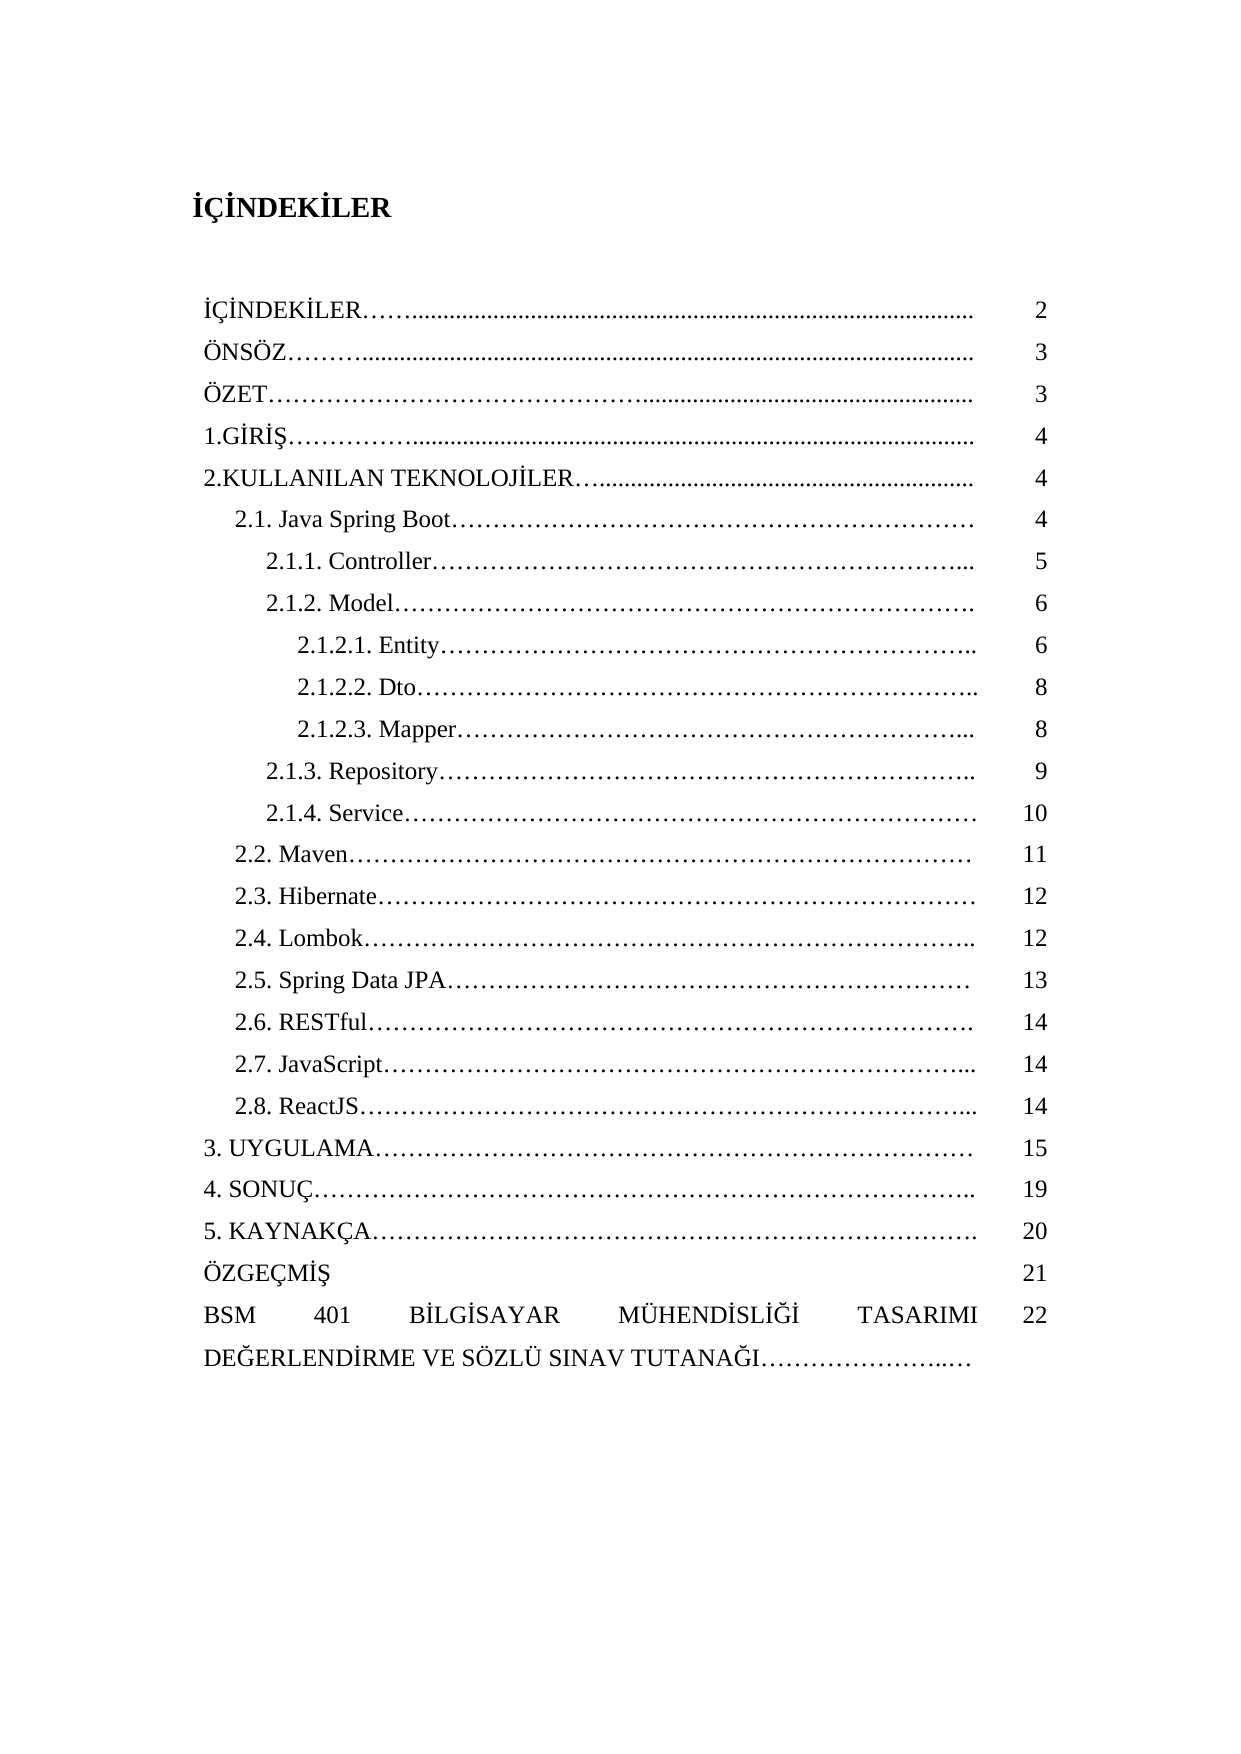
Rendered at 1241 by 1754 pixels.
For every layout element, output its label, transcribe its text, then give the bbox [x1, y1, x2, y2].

table_cell 8 [990, 672, 1058, 714]
table_cell 2.1.3. Repository……………………………………………………….. [192, 756, 990, 798]
table_cell 2.1.2. Model……………………………………………………………. [192, 588, 990, 630]
table_cell 4. SONUÇ…………………………………………………………………….. [192, 1175, 990, 1216]
table_cell 2.1.4. Service…………………………………………………………… [192, 798, 990, 839]
table_cell 9 [990, 756, 1058, 798]
table_cell 15 [990, 1133, 1058, 1174]
table_cell BSM 401 BİLGİSAYAR MÜHENDİSLİĞİ TASARIMI DEĞERLENDİRME VE SÖZLÜ SINAV TUTANAĞI…………………..… [192, 1300, 990, 1385]
table_cell 2.1. Java Spring Boot……………………………………………………… [192, 505, 990, 546]
table_cell 11 [990, 840, 1058, 881]
table_cell 6 [990, 630, 1058, 672]
table_cell 1.GİRİŞ…………….......................................................................................... [192, 421, 990, 463]
table_cell 2.4. Lombok……………………………………………………………….. [192, 923, 990, 965]
table_cell 13 [990, 965, 1058, 1007]
table_cell 8 [990, 714, 1058, 756]
table_header 2 [990, 295, 1058, 337]
table_cell 4 [990, 505, 1058, 546]
table_cell 2.1.2.2. Dto………………………………………………………….. [192, 672, 990, 714]
table_cell 2.3. Hibernate……………………………………………………………… [192, 881, 990, 923]
table_cell 5. KAYNAKÇA………………………………………………………………. [192, 1216, 990, 1258]
table_cell 10 [990, 798, 1058, 839]
table_cell 2.6. RESTful………………………………………………………………. [192, 1007, 990, 1049]
table_cell 19 [990, 1175, 1058, 1216]
table_cell ÖZET………………………………………..................................................... [192, 379, 990, 421]
table_header İÇİNDEKİLER…….......................................................................................... [192, 295, 990, 337]
table_cell ÖNSÖZ……….................................................................................................. [192, 337, 990, 379]
table_cell 2.KULLANILAN TEKNOLOJİLER…............................................................ [192, 463, 990, 504]
table_cell 2.7. JavaScript……………………………………………………………... [192, 1049, 990, 1091]
table_cell 2.5. Spring Data JPA……………………………………………………… [192, 965, 990, 1007]
table_cell 6 [990, 588, 1058, 630]
table_cell 5 [990, 546, 1058, 588]
table_cell 14 [990, 1007, 1058, 1049]
table_cell 2.8. ReactJS………………………………………………………………... [192, 1091, 990, 1133]
text İÇİNDEKİLER [192, 190, 1048, 223]
table_cell 2.1.1. Controller………………………………………………………... [192, 546, 990, 588]
table_cell 22 [990, 1300, 1058, 1385]
table_cell 2.1.2.1. Entity……………………………………………………….. [192, 630, 990, 672]
table_cell 4 [990, 421, 1058, 463]
table_cell 3. UYGULAMA……………………………………………………………… [192, 1133, 990, 1174]
table_cell 14 [990, 1049, 1058, 1091]
table_cell 12 [990, 923, 1058, 965]
table_cell 4 [990, 463, 1058, 504]
table_cell 12 [990, 881, 1058, 923]
table_cell 21 [990, 1258, 1058, 1300]
table_cell 14 [990, 1091, 1058, 1133]
table_cell 2.1.2.3. Mapper……………………………………………………... [192, 714, 990, 756]
table_cell 3 [990, 379, 1058, 421]
table_cell 20 [990, 1216, 1058, 1258]
table_cell 2.2. Maven………………………………………………………………… [192, 840, 990, 881]
table_cell 3 [990, 337, 1058, 379]
table_cell ÖZGEÇMİŞ [192, 1258, 990, 1300]
